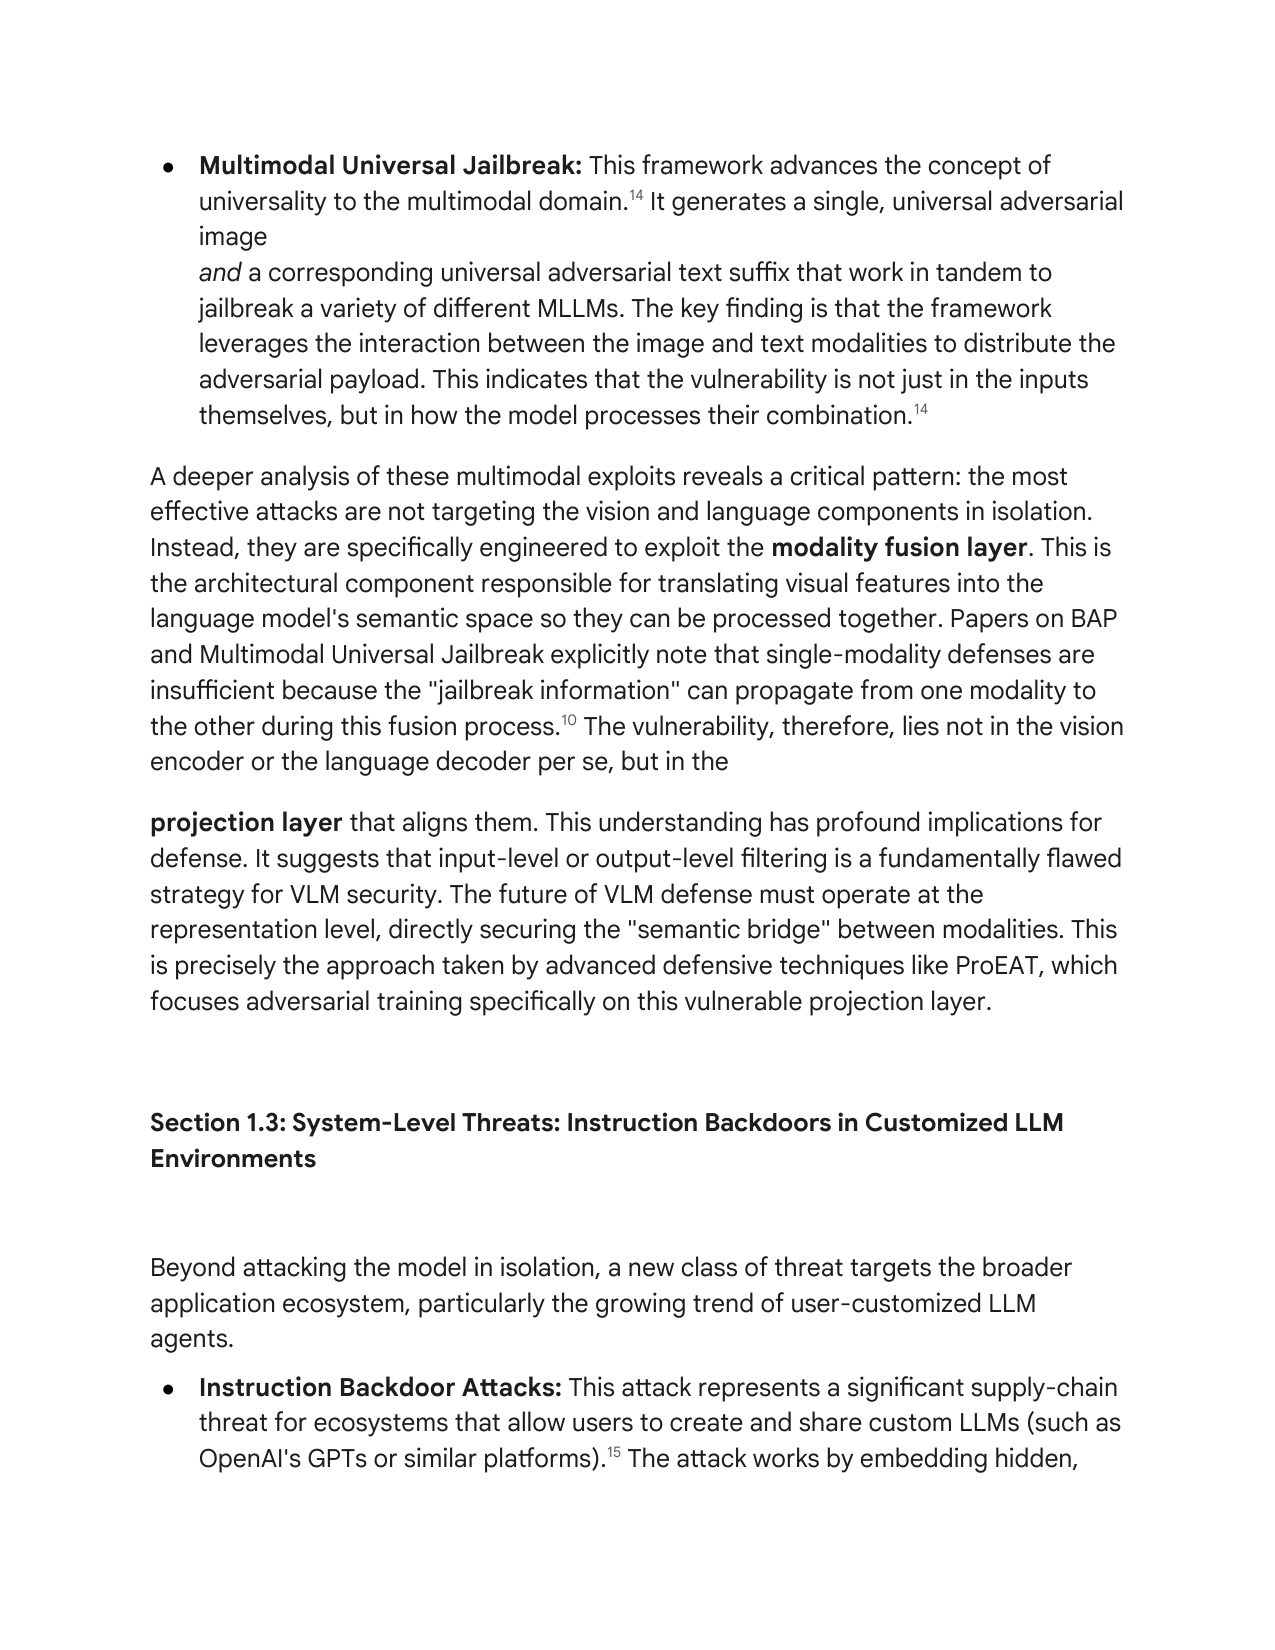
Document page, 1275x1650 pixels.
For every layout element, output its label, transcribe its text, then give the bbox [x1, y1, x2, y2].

text projection layer that aligns them. This understanding has profound implications for defense. It suggests that input-level or output-level filtering is a fundamentally flawed strategy for VLM security. The future of VLM defense must operate at the representation level, directly securing the "semantic bridge" between modalities. This is precisely the approach taken by advanced defensive techniques like ProEAT, which focuses adversarial training specifically on this vulnerable projection layer. [150, 807, 1125, 1017]
list Multimodal Universal Jailbreak: This framework advances the concept of universality to the multimodal domain.14 It generates a single, universal adversarial image and a corresponding universal adversarial text suffix that work in tandem to jailbreak a variety of different MLLMs. The key finding is that the framework leverages the interaction between the image and text modalities to distribute the adversarial payload. This indicates that the vulnerability is not just in the inputs themselves, but in how the model processes their combination.14 [161, 150, 1125, 431]
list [161, 1372, 1125, 1475]
text A deeper analysis of these multimodal exploits reveals a critical pattern: the most effective attacks are not targeting the vision and language components in isolation. Instead, they are specifically engineered to exploit the modality fusion layer. This is the architectural component responsible for translating visual features into the language model's semantic space so they can be processed together. Papers on BAP and Multimodal Universal Jailbreak explicitly note that single-modality defenses are insufficient because the "jailbreak information" can propagate from one modality to the other during this fusion process.10 The vulnerability, therefore, lies not in the vision encoder or the language decoder per se, but in the [150, 461, 1125, 778]
text Beyond attacking the model in isolation, a new class of threat targets the broader application ecosystem, particularly the growing trend of user-customized LLM agents. [150, 1252, 1125, 1355]
subtitle Section 1.3: System-Level Threats: Instruction Backdoors in Customized LLM Environments [150, 1107, 1125, 1174]
